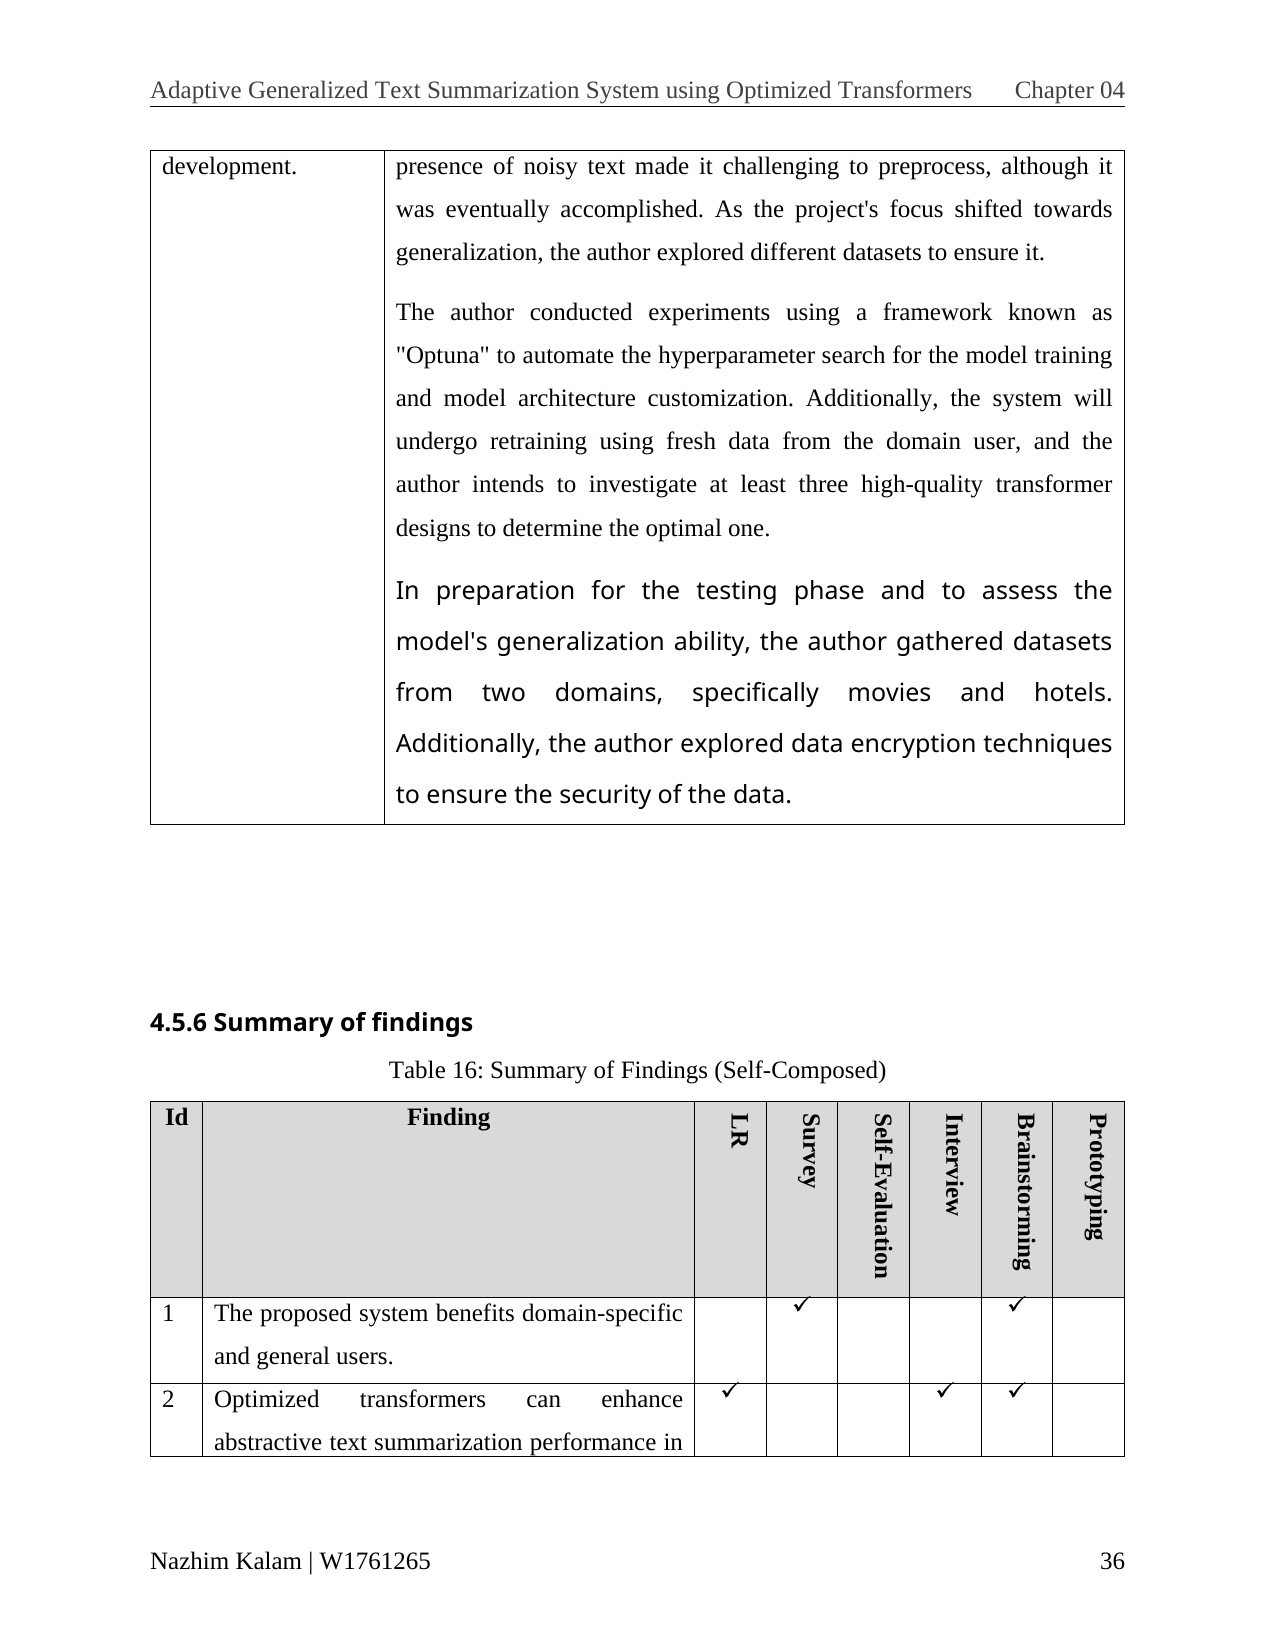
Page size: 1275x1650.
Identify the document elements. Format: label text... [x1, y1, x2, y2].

table_cell [767, 1384, 837, 1456]
table_cell [695, 1298, 766, 1383]
table_cell [910, 1384, 981, 1456]
table_cell [838, 1298, 909, 1383]
text Table 16: Summary of Findings (Self-Composed) [150, 1055, 1125, 1084]
table_header Prototyping [1053, 1102, 1124, 1297]
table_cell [203, 1384, 694, 1456]
table_cell 2 [151, 1384, 202, 1456]
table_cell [151, 151, 384, 824]
table_cell [695, 1384, 766, 1456]
table_header Self-Evaluation [838, 1102, 909, 1297]
table_header Id [151, 1102, 202, 1297]
table_cell [1053, 1298, 1124, 1383]
table_cell The proposed system benefits domain-specific and general users. [203, 1298, 694, 1383]
table_cell [910, 1298, 981, 1383]
table_cell [982, 1298, 1052, 1383]
table_cell [767, 1298, 837, 1383]
table_header Survey [767, 1102, 837, 1297]
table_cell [385, 151, 1124, 824]
table_cell [982, 1384, 1052, 1456]
subtitle 4.5.6 Summary of findings [150, 1004, 1125, 1038]
table_header LR [695, 1102, 766, 1297]
table_header Finding [203, 1102, 694, 1297]
table_cell [838, 1384, 909, 1456]
table_header Interview [910, 1102, 981, 1297]
table_cell [1053, 1384, 1124, 1456]
table_cell 1 [151, 1298, 202, 1383]
table_header Brainstorming [982, 1102, 1052, 1297]
